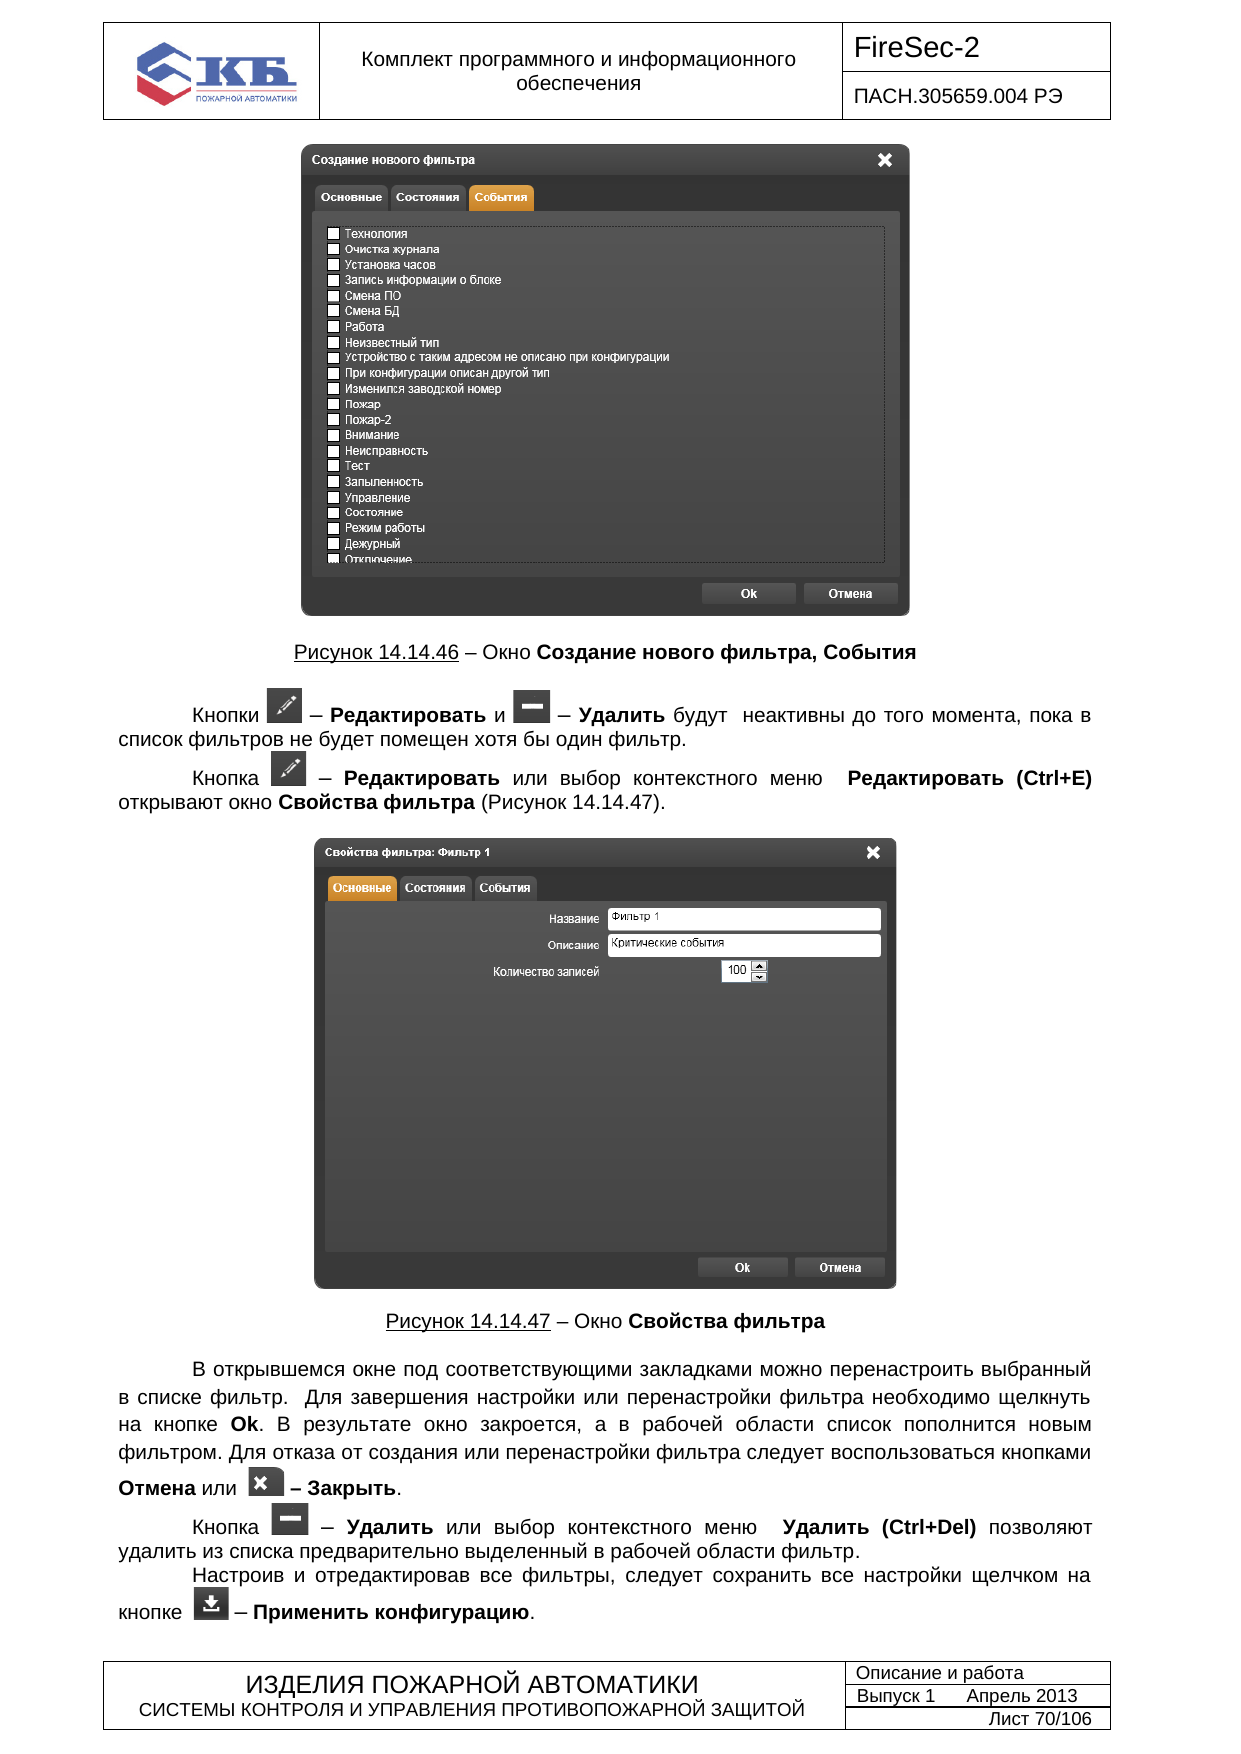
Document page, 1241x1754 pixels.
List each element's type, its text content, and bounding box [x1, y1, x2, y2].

list Кнопки – Редактировать и – Удалить будут неактивны до того момента, пока в список фильтров не будет помещен хотя бы один фильтр. [118, 688, 1092, 751]
picture [248, 1467, 285, 1496]
picture [133, 34, 310, 115]
picture [513, 690, 550, 723]
picture [314, 838, 897, 1289]
picture [301, 144, 910, 616]
picture [271, 751, 307, 786]
picture [266, 688, 302, 723]
list В открывшемся окне под соответствующими закладками можно перенастроить выбранный в списке фильтр. Для завершения настройки или перенастройки фильтра необходимо щелкнуть на кнопке Ok. В результате окно закроется, а в рабочей области список пополнится новым фильтром. Для отказа от создания или перенастройки фильтра следует воспользоваться кнопками Отмена или – Закрыть. [118, 1357, 1092, 1499]
text Рисунок 14.14.47 – Окно Свойства фильтра [118, 1309, 1092, 1333]
list Настроив и отредактировав все фильтры, следует сохранить все настройки щелчком на кнопке – Применить конфигурацию. [118, 1563, 1092, 1625]
list Кнопка – Редактировать или выбор контекстного меню Редактировать (Ctrl+E) открывают окно Свойства фильтра (Рисунок 14.14.47). [118, 751, 1092, 814]
picture [271, 1503, 309, 1535]
list Кнопка – Удалить или выбор контекстного меню Удалить (Ctrl+Del) позволяют удалить из списка предварительно выделенный в рабочей области фильтр. [118, 1503, 1092, 1563]
picture [193, 1587, 229, 1620]
text Рисунок 14.14.46 – Окно Создание нового фильтра, События [118, 640, 1092, 664]
